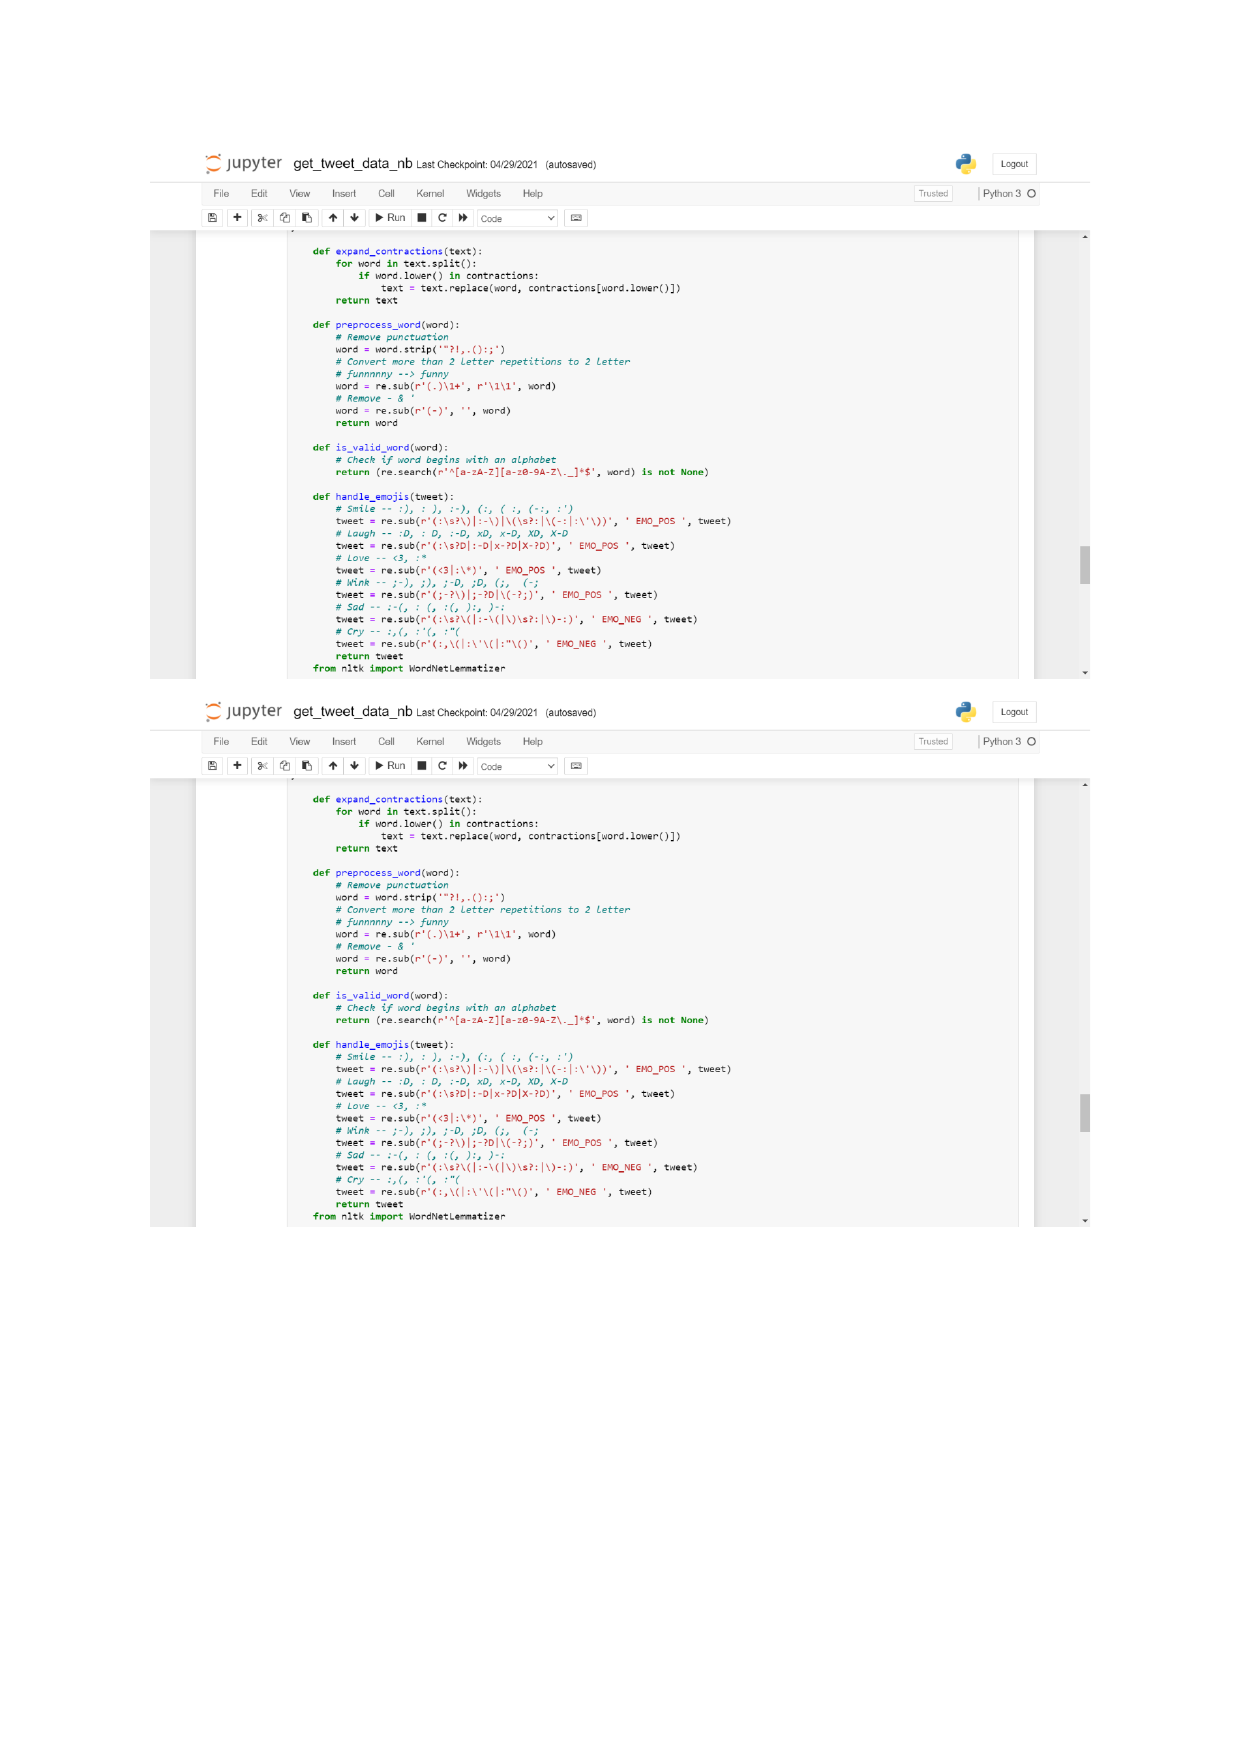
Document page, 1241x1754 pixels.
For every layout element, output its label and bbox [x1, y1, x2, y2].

picture [150, 150, 1091, 679]
picture [150, 697, 1091, 1227]
